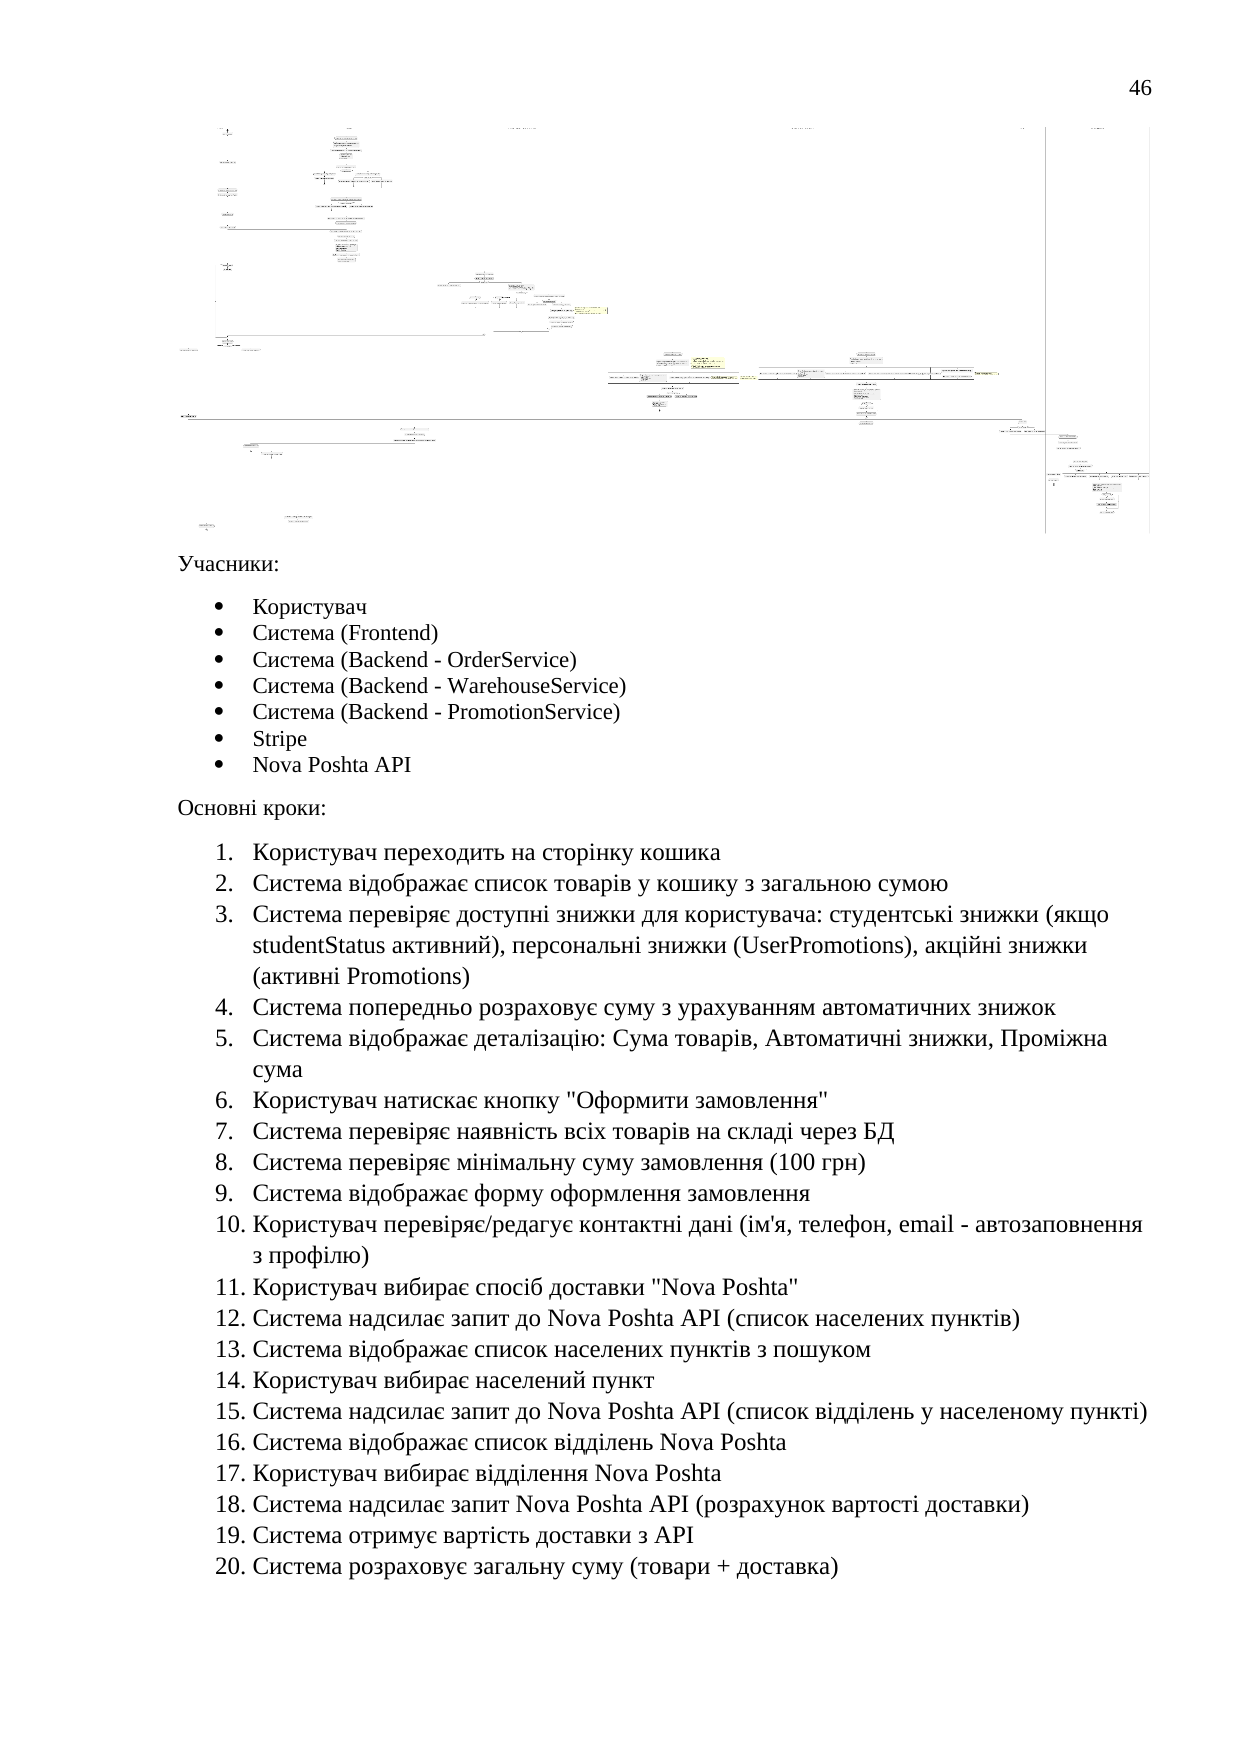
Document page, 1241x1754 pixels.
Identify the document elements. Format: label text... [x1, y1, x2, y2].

list Система (Backend - WarehouseService) [215, 672, 1152, 698]
list Користувач перевіряє/редагує контактні дані (ім'я, телефон, email - автозаповнення з профілю) [215, 1209, 1152, 1269]
list Система попередньо розраховує суму з урахуванням автоматичних знижок [215, 992, 1152, 1021]
list Користувач вибирає спосіб доставки "Nova Poshta" [215, 1272, 1152, 1300]
list Система надсилає запит до Nova Poshta API (список відділень у населеному пункті) [215, 1396, 1152, 1424]
list Користувач переходить на сторінку кошика [215, 837, 1152, 866]
list Система отримує вартість доставки з API [215, 1520, 1152, 1549]
list Система перевіряє наявність всіх товарів на складі через БД [215, 1116, 1152, 1145]
list Система відображає список відділень Nova Poshta [215, 1427, 1152, 1456]
list Користувач [215, 593, 1152, 619]
list Користувач вибирає відділення Nova Poshta [215, 1458, 1152, 1487]
list Система (Backend - OrderService) [215, 646, 1152, 672]
list Система відображає список товарів у кошику з загальною сумою [215, 868, 1152, 897]
list Система (Backend - PromotionService) [215, 698, 1152, 725]
list Система надсилає запит до Nova Poshta API (список населених пунктів) [215, 1303, 1152, 1331]
list Система відображає форму оформлення замовлення [215, 1178, 1152, 1207]
list Система розраховує загальну суму (товари + доставка) [215, 1551, 1152, 1580]
list Система перевіряє мінімальну суму замовлення (100 грн) [215, 1147, 1152, 1176]
text Учасники: [177, 550, 1152, 576]
picture [177, 126, 1151, 534]
list Система надсилає запит Nova Poshta API (розрахунок вартості доставки) [215, 1489, 1152, 1518]
list Система (Frontend) [215, 619, 1152, 646]
list Stripe [215, 725, 1152, 751]
list Система відображає список населених пунктів з пошуком [215, 1334, 1152, 1362]
list Користувач натискає кнопку "Оформити замовлення" [215, 1085, 1152, 1114]
list Користувач вибирає населений пункт [215, 1365, 1152, 1393]
list Nova Poshta API [215, 751, 1152, 777]
list Система перевіряє доступні знижки для користувача: студентські знижки (якщо studentStatus активний), персональні знижки (UserPromotions), акційні знижки (активні Promotions) [215, 899, 1152, 990]
list Система відображає деталізацію: Сума товарів, Автоматичні знижки, Проміжна сума [215, 1023, 1152, 1083]
text Основні кроки: [177, 794, 1152, 820]
